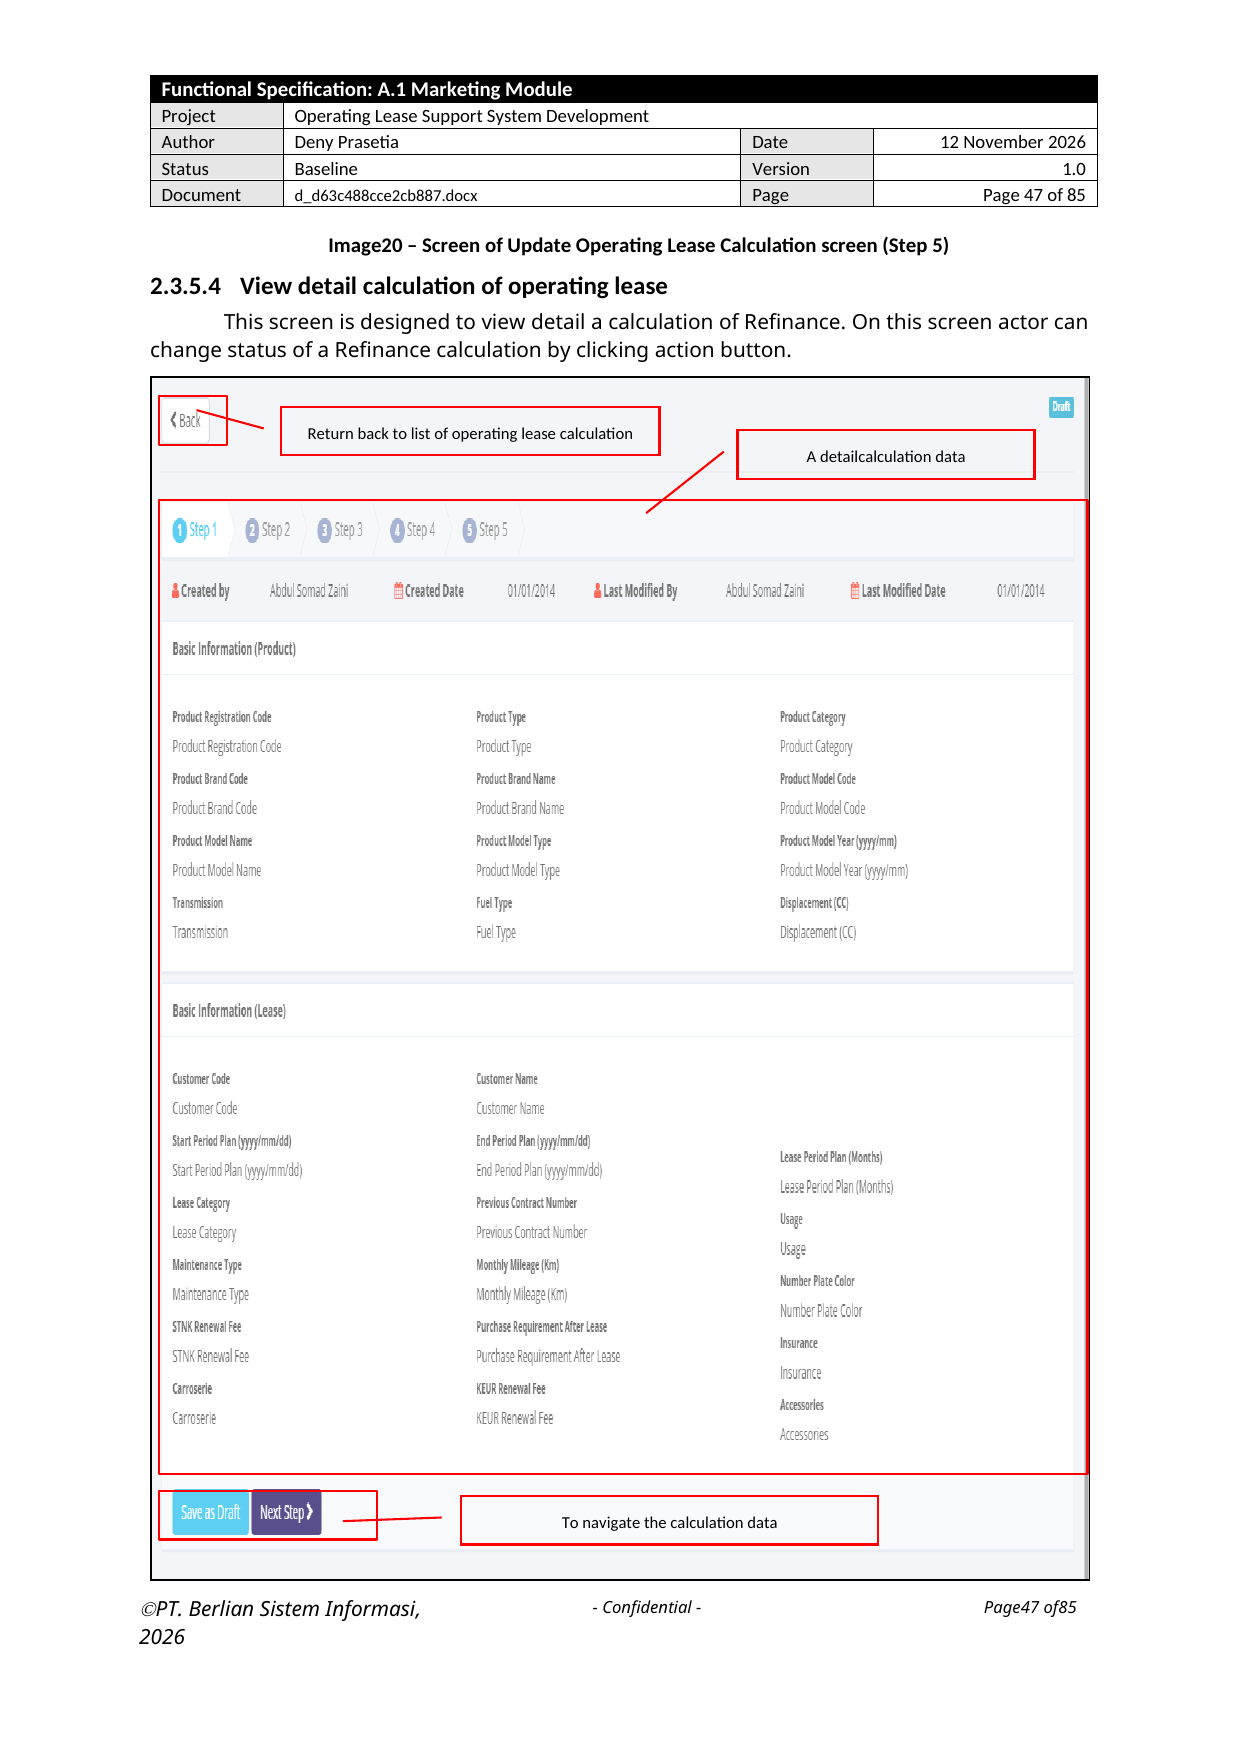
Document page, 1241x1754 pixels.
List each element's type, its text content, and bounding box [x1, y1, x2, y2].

text This screen is designed to view detail a calculation of Refinance. On this screen actor can change status of a Refinance calculation by clicking action button. [150, 307, 1090, 364]
picture [152, 378, 1089, 1579]
text Image20 – Screen of Update Operating Lease Calculation screen (Step 5) [187, 232, 1090, 257]
subtitle View detail calculation of operating lease [150, 270, 1090, 301]
picture [160, 501, 1086, 1473]
